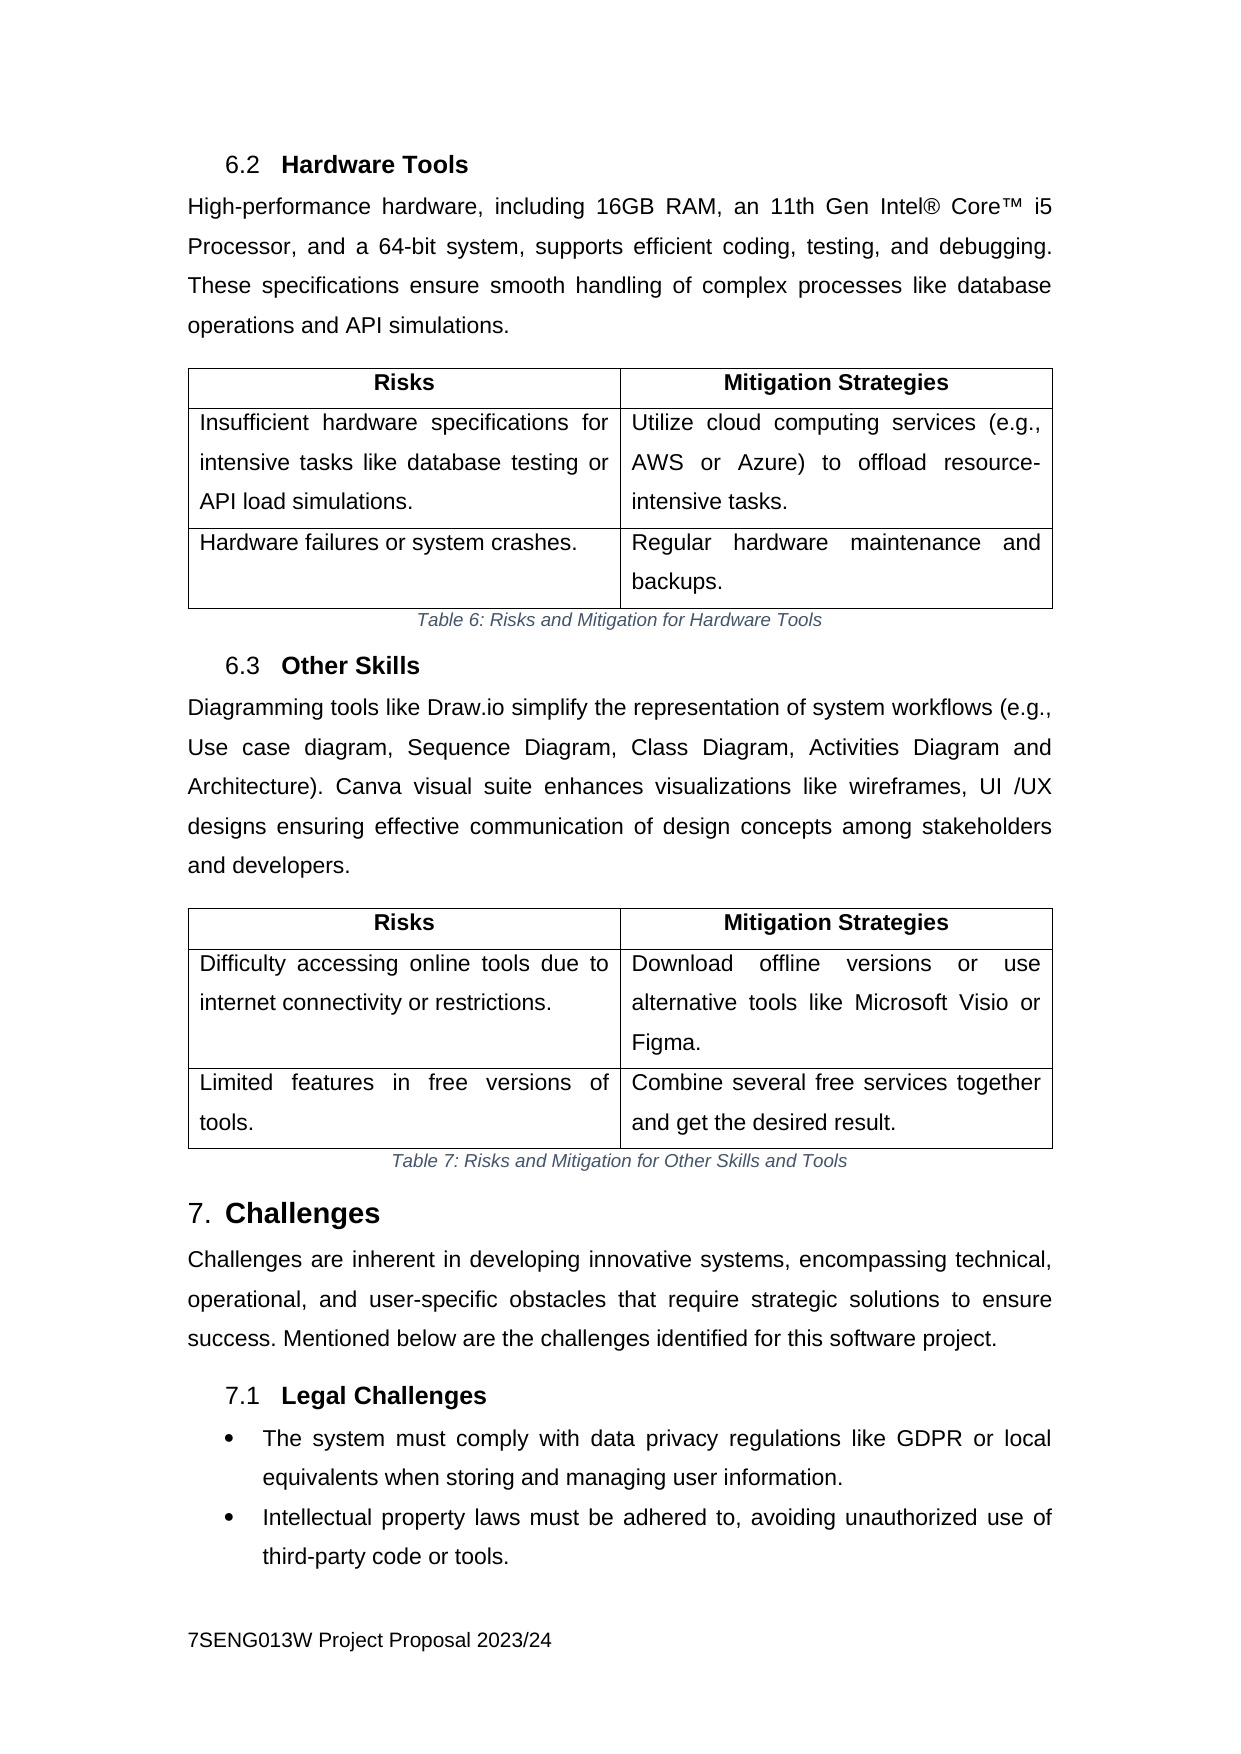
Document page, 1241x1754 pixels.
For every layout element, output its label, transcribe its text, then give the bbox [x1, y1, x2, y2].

table_cell Download offline versions or use alternative tools like Microsoft Visio or Figma. [621, 950, 1052, 1068]
list The system must comply with data privacy regulations like GDPR or local equivalents when storing and managing user information. [225, 1424, 1053, 1490]
table_header Mitigation Strategies [621, 909, 1052, 949]
table_cell Combine several free services together and get the desired result. [621, 1069, 1052, 1148]
table_header Mitigation Strategies [621, 369, 1052, 408]
table_cell Limited features in free versions of tools. [189, 1069, 620, 1148]
table_cell Difficulty accessing online tools due to internet connectivity or restrictions. [189, 950, 620, 1068]
table_cell Hardware failures or system crashes. [189, 529, 620, 608]
table_header Risks [189, 369, 620, 408]
list Intellectual property laws must be adhered to, avoiding unauthorized use of third-party code or tools. [225, 1503, 1053, 1569]
subtitle Legal Challenges [225, 1381, 1053, 1410]
subtitle Other Skills [225, 651, 1053, 680]
text High-performance hardware, including 16GB RAM, an 11th Gen Intel® Core™ i5 Processor, and a 64-bit system, supports efficient coding, testing, and debugging. These specifications ensure smooth handling of complex processes like database operations and API simulations. [187, 193, 1053, 338]
text Diagramming tools like Draw.io simplify the representation of system workflows (e.g., Use case diagram, Sequence Diagram, Class Diagram, Activities Diagram and Architecture). Canva visual suite enhances visualizations like wireframes, UI /UX designs ensuring effective communication of design concepts among stakeholders and developers. [187, 694, 1053, 878]
table_header Risks [189, 909, 620, 949]
table_cell Regular hardware maintenance and backups. [621, 529, 1052, 608]
table_cell Utilize cloud computing services (e.g., AWS or Azure) to offload resource-intensive tasks. [621, 409, 1052, 528]
subtitle Challenges [187, 1196, 1053, 1229]
text Challenges are inherent in developing innovative systems, encompassing technical, operational, and user-specific obstacles that require strategic solutions to ensure success. Mentioned below are the challenges identified for this software project. [187, 1246, 1053, 1352]
table_cell Insufficient hardware specifications for intensive tasks like database testing or API load simulations. [189, 409, 620, 528]
subtitle Hardware Tools [225, 150, 1053, 179]
